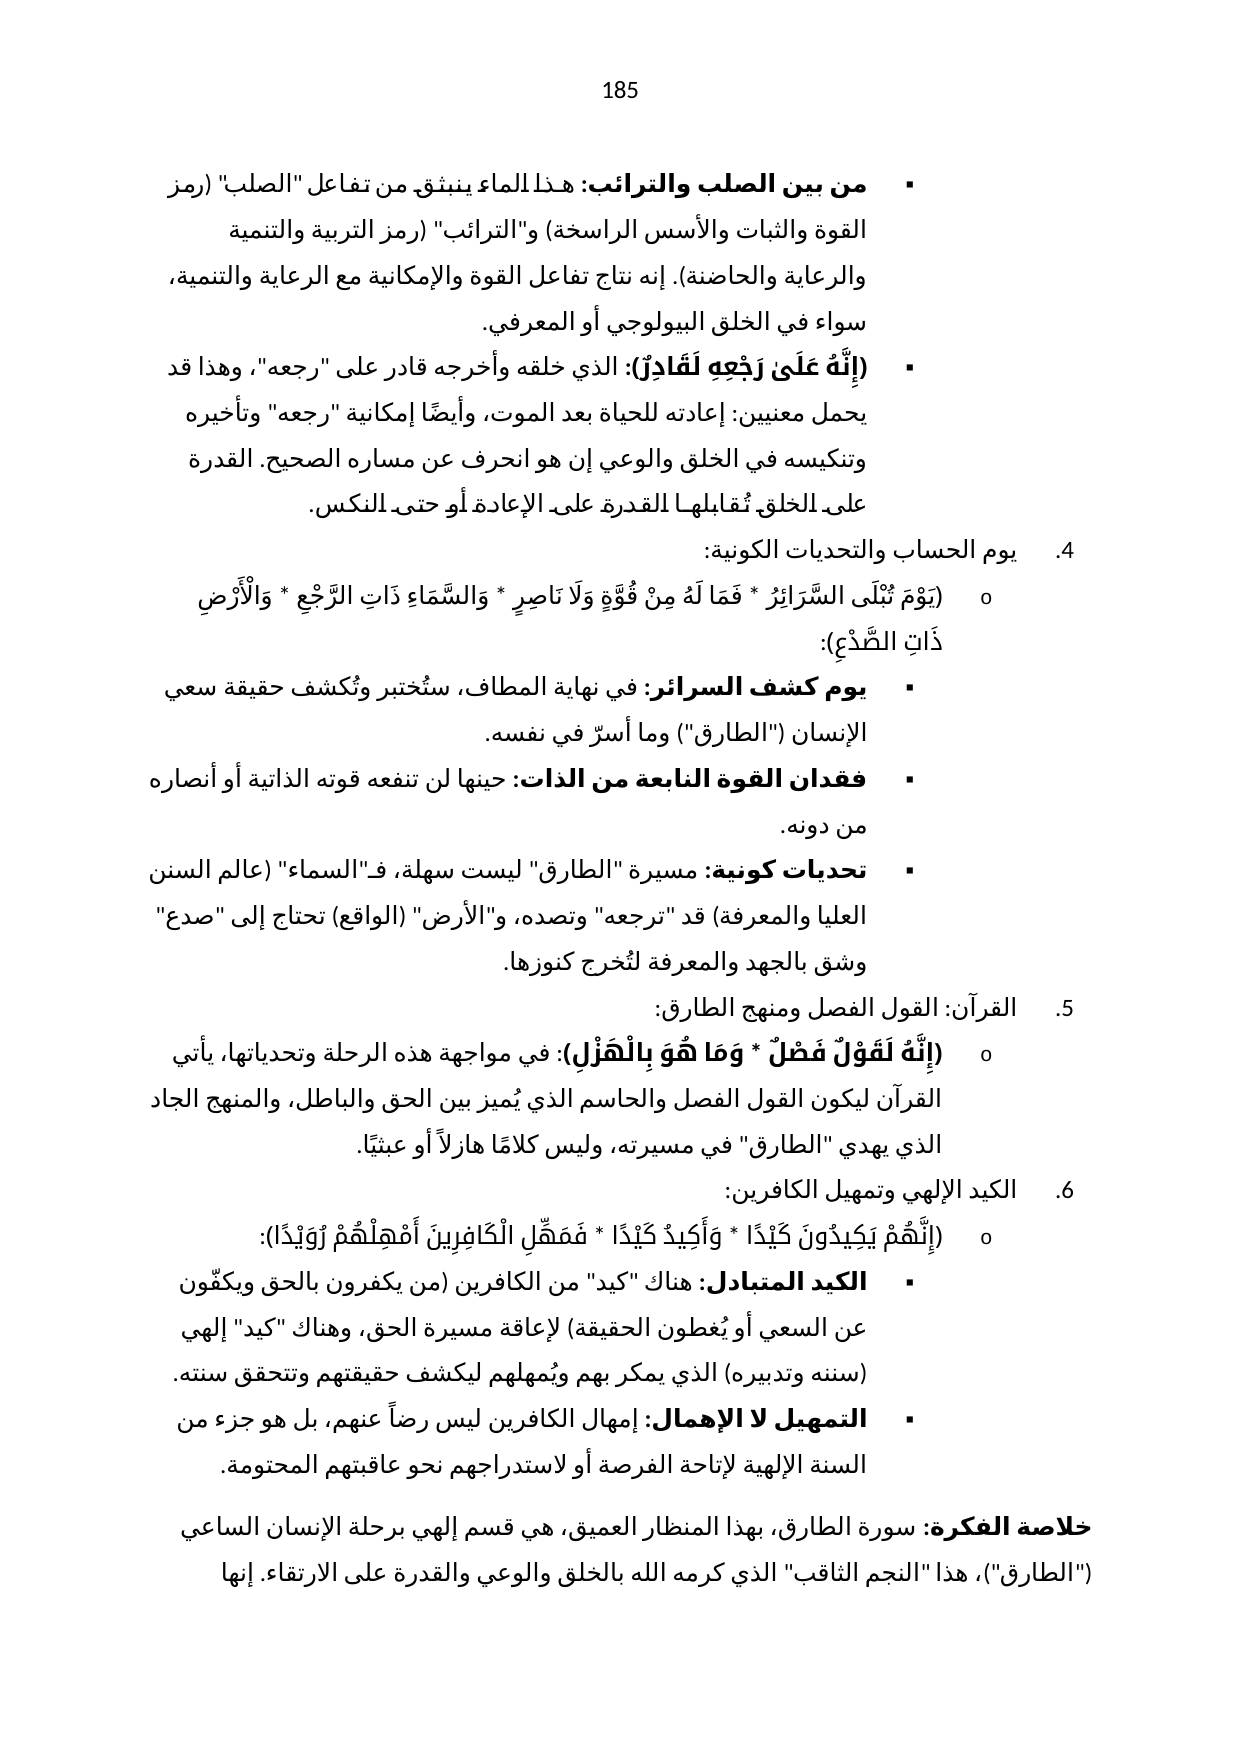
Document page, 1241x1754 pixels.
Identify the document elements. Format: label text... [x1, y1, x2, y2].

list من بين الصلب والترائب: هذا الماء ينبثق من تفاعل "الصلب" (رمز القوة والثبات والأسس الراسخة) و"الترائب" (رمز التربية والتنمية والرعاية والحاضنة). إنه نتاج تفاعل القوة والإمكانية مع الرعاية والتنمية، سواء في الخلق البيولوجي أو المعرفي. [148, 168, 905, 336]
list ﴿إِنَّهُمْ يَكِيدُونَ كَيْدًا * وَأَكِيدُ كَيْدًا * فَمَهِّلِ الْكَافِرِينَ أَمْهِلْهُمْ رُوَيْدًا﴾: [148, 1220, 980, 1251]
list ﴿إِنَّهُ لَقَوْلٌ فَصْلٌ * وَمَا هُوَ بِالْهَزْلِ﴾: في مواجهة هذه الرحلة وتحدياتها، يأتي القرآن ليكون القول الفصل والحاسم الذي يُميز بين الحق والباطل، والمنهج الجاد الذي يهدي "الطارق" في مسيرته، وليس كلامًا هازلاً أو عبثيًا. [148, 1037, 980, 1159]
list فقدان القوة النابعة من الذات: حينها لن تنفعه قوته الذاتية أو أنصاره من دونه. [148, 763, 905, 839]
list الكيد المتبادل: هناك "كيد" من الكافرين (من يكفرون بالحق ويكفّون عن السعي أو يُغطون الحقيقة) لإعاقة مسيرة الحق، وهناك "كيد" إلهي (سننه وتدبيره) الذي يمكر بهم ويُمهلهم ليكشف حقيقتهم وتتحقق سنته. [148, 1266, 905, 1388]
list الكيد الإلهي وتمهيل الكافرين: [148, 1174, 1055, 1205]
list التمهيل لا الإهمال: إمهال الكافرين ليس رضاً عنهم، بل هو جزء من السنة الإلهية لإتاحة الفرصة أو لاستدراجهم نحو عاقبتهم المحتومة. [148, 1403, 905, 1479]
list ﴿يَوْمَ تُبْلَى السَّرَائِرُ * فَمَا لَهُ مِنْ قُوَّةٍ وَلَا نَاصِرٍ * وَالسَّمَاءِ ذَاتِ الرَّجْعِ * وَالْأَرْضِ ذَاتِ الصَّدْعِ﴾: [148, 580, 980, 656]
list تحديات كونية: مسيرة "الطارق" ليست سهلة، فـ"السماء" (عالم السنن العليا والمعرفة) قد "ترجعه" وتصده، و"الأرض" (الواقع) تحتاج إلى "صدع" وشق بالجهد والمعرفة لتُخرج كنوزها. [148, 854, 905, 976]
list يوم الحساب والتحديات الكونية: [148, 534, 1055, 565]
list القرآن: القول الفصل ومنهج الطارق: [148, 992, 1055, 1022]
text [148, 1511, 1092, 1588]
list ﴿إِنَّهُ عَلَىٰ رَجْعِهِ لَقَادِرٌ﴾: الذي خلقه وأخرجه قادر على "رجعه"، وهذا قد يحمل معنيين: إعادته للحياة بعد الموت، وأيضًا إمكانية "رجعه" وتأخيره وتنكيسه في الخلق والوعي إن هو انحرف عن مساره الصحيح. القدرة على الخلق تُقابلها القدرة على الإعادة أو حتى النكس. [148, 351, 905, 519]
list يوم كشف السرائر: في نهاية المطاف، ستُختبر وتُكشف حقيقة سعي الإنسان ("الطارق") وما أسرّ في نفسه. [148, 672, 905, 748]
